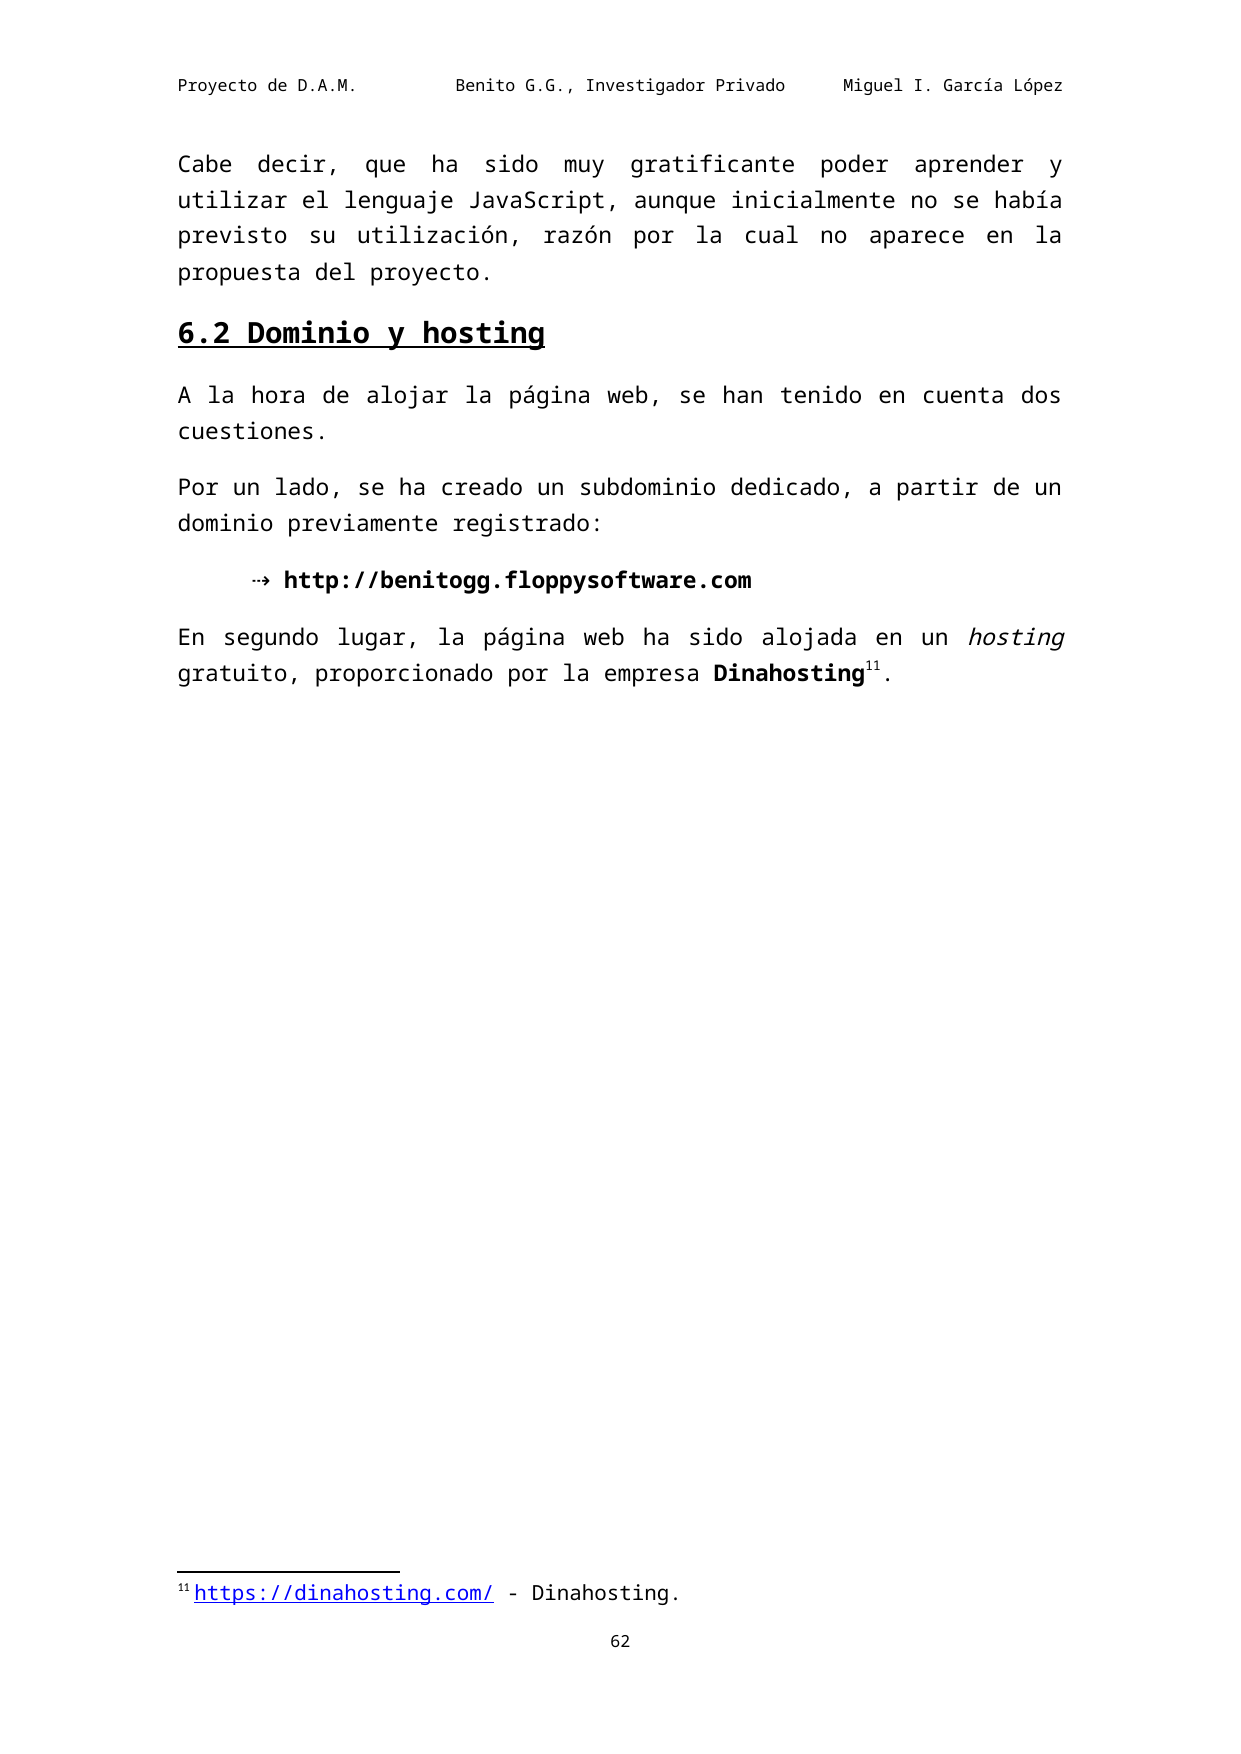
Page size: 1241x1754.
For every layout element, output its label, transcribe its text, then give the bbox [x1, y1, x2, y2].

text A la hora de alojar la página web, se han tenido en cuenta dos cuestiones. [177, 379, 1063, 446]
text En segundo lugar, la página web ha sido alojada en un hosting gratuito, proporcionado por la empresa Dinahosting. [177, 621, 1063, 688]
text Por un lado, se ha creado un subdominio dedicado, a partir de un dominio previamente registrado: [177, 471, 1063, 538]
text http://benitogg.floppysoftware.com [177, 564, 1063, 595]
text 6.2 Dominio y hosting [177, 312, 1063, 352]
text Cabe decir, que ha sido muy gratificante poder aprender y utilizar el lenguaje JavaScript, aunque inicialmente no se había previsto su utilización, razón por la cual no aparece en la propuesta del proyecto. [177, 148, 1063, 287]
